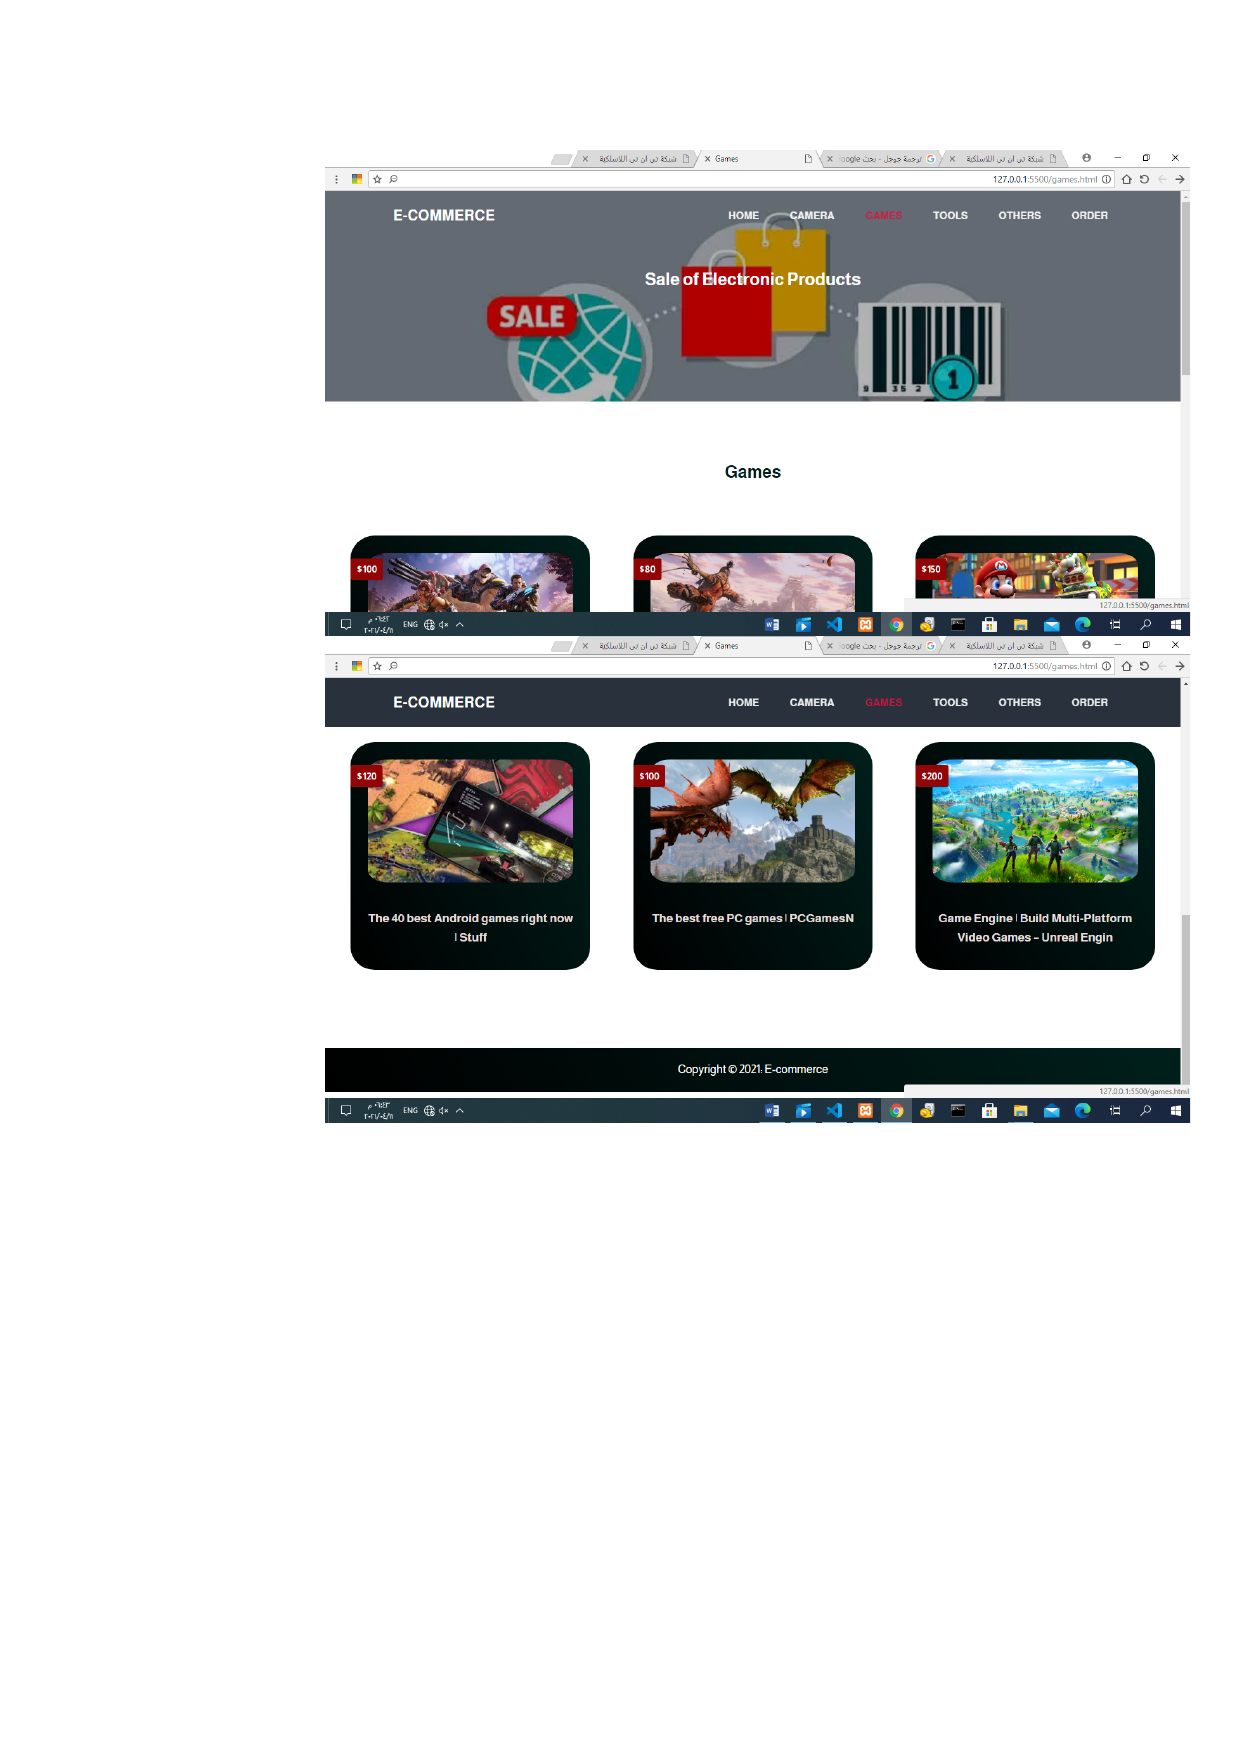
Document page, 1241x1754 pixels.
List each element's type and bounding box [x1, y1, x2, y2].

picture [325, 150, 1191, 1123]
